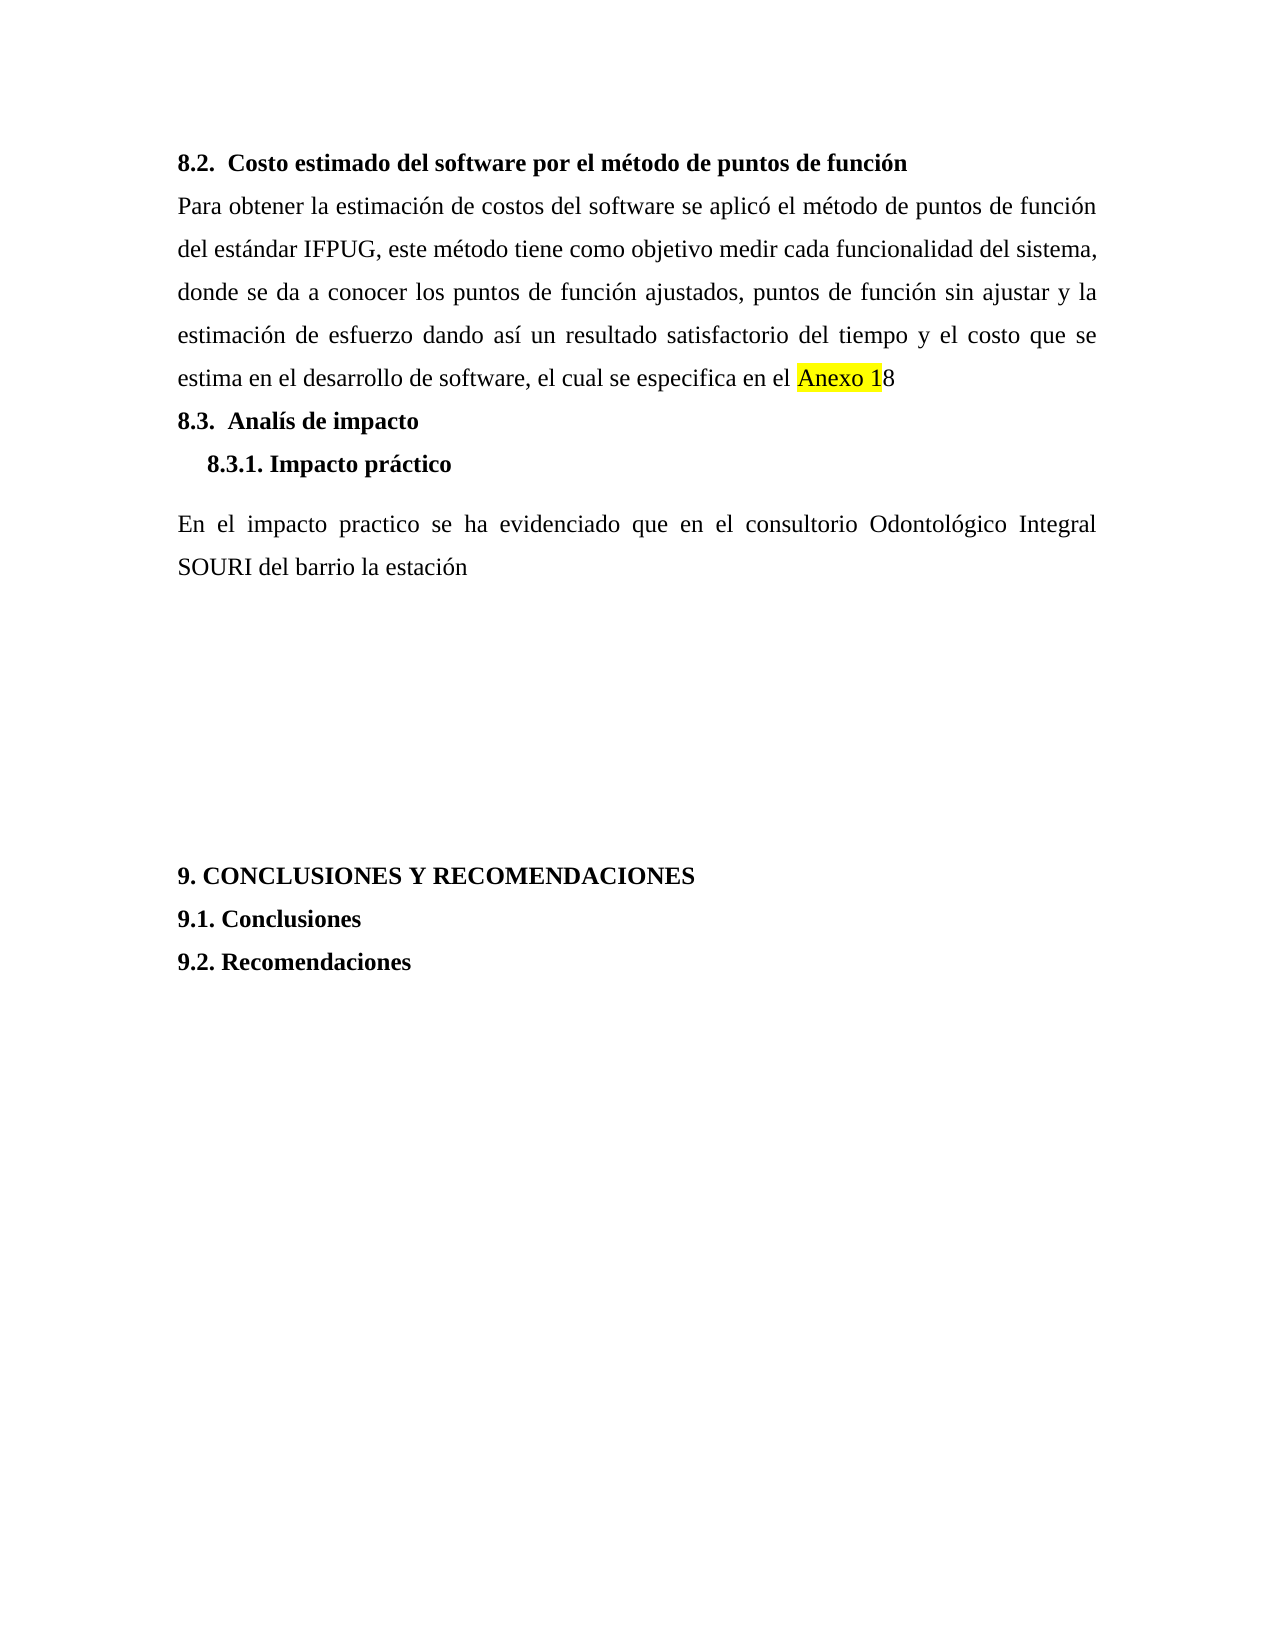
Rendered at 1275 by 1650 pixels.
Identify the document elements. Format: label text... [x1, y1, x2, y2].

list 8.3.1. Impacto práctico [207, 449, 1098, 478]
list 9.1. Conclusiones [177, 904, 1098, 933]
text En el impacto practico se ha evidenciado que en el consultorio Odontológico Integral SOURI del barrio la estación [177, 509, 1098, 581]
list Para obtener la estimación de costos del software se aplicó el método de puntos de función del estándar IFPUG, este método tiene como objetivo medir cada funcionalidad del sistema, donde se da a conocer los puntos de función ajustados, puntos de función sin ajustar y la estimación de esfuerzo dando así un resultado satisfactorio del tiempo y el costo que se estima en el desarrollo de software, el cual se especifica en el Anexo 18 [177, 191, 1098, 392]
list 9.2. Recomendaciones [177, 947, 1098, 976]
list 8.2. Costo estimado del software por el método de puntos de función [177, 148, 1098, 176]
list 8.3. Analís de impacto [177, 406, 1098, 435]
list 9. CONCLUSIONES Y RECOMENDACIONES [177, 861, 1098, 890]
